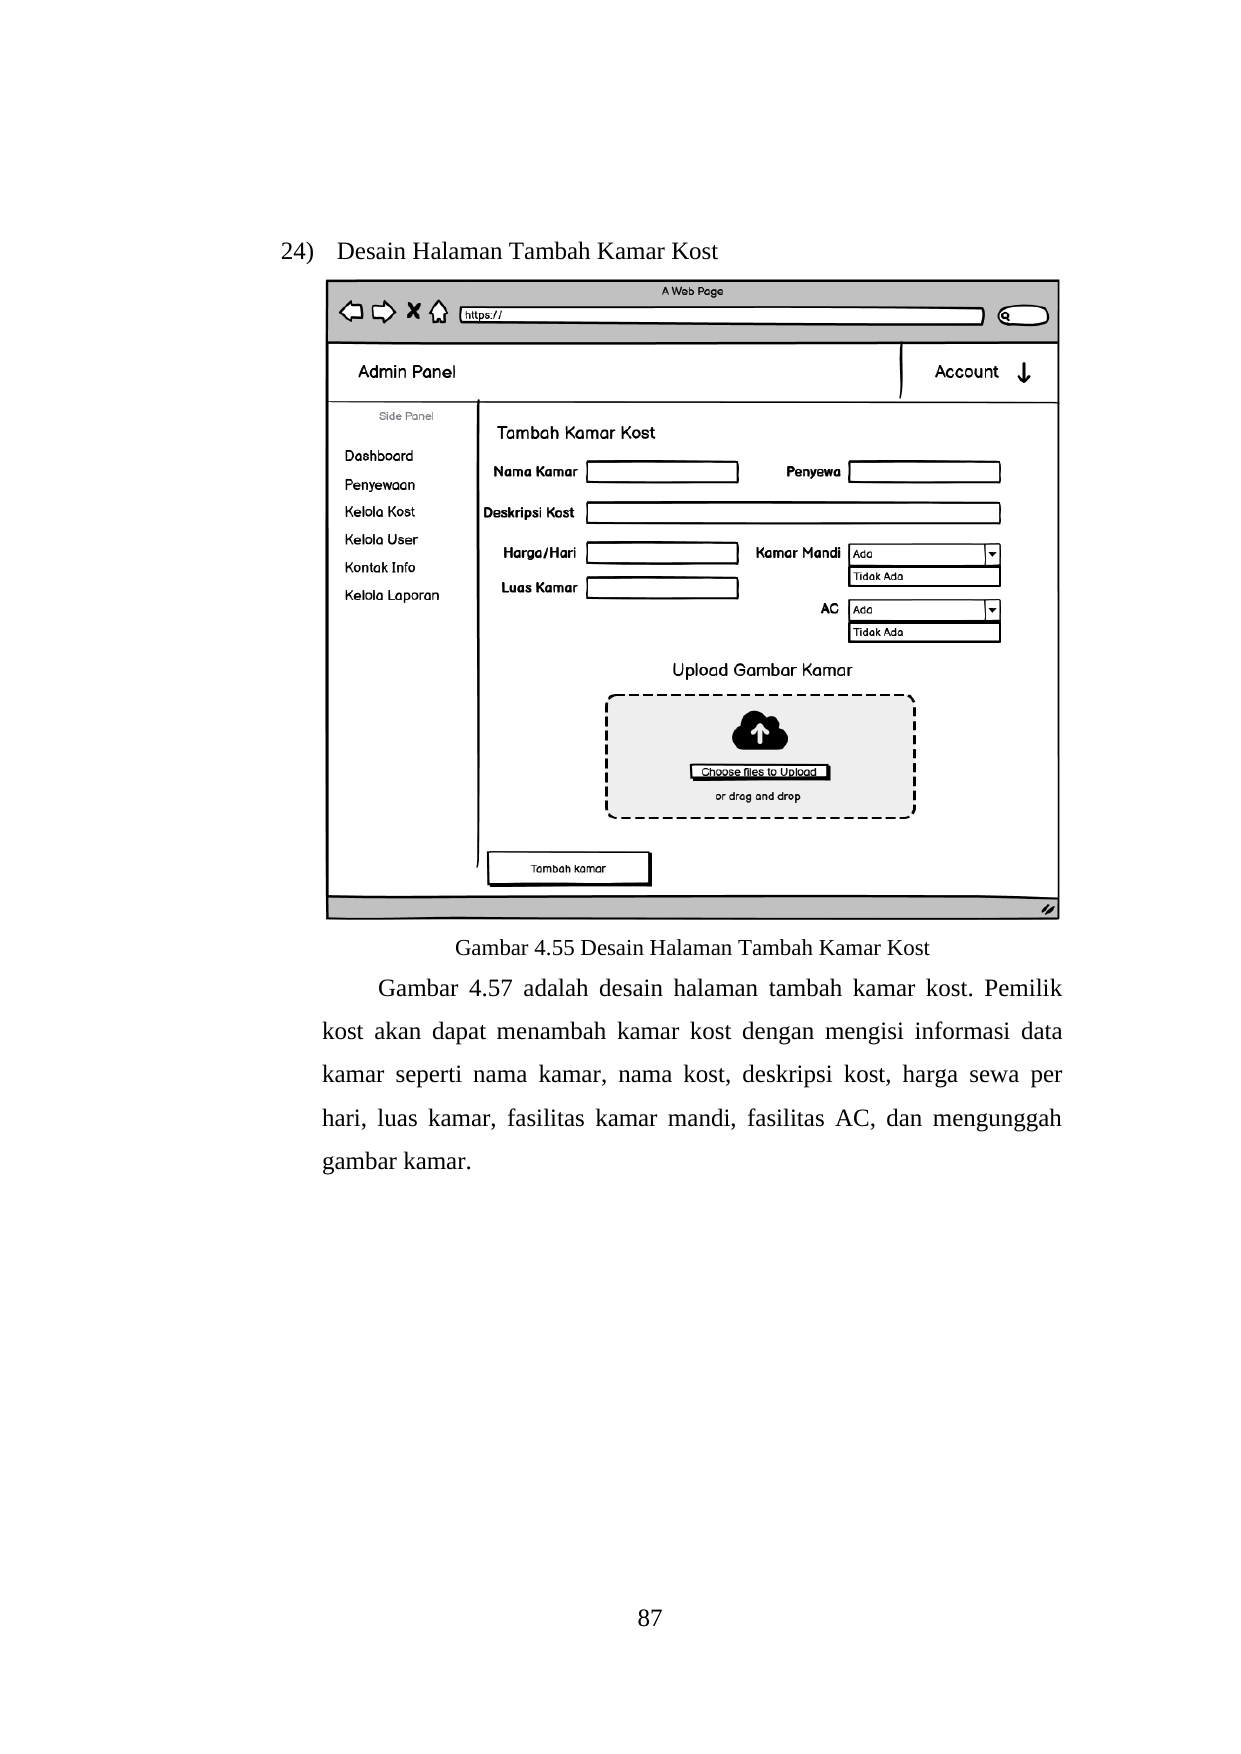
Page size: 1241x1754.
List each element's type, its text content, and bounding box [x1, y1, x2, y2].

text Gambar 4.57 adalah desain halaman tambah kamar kost. Pemilik kost akan dapat menambah kamar kost dengan mengisi informasi data kamar seperti nama kamar, nama kost, deskripsi kost, harga sewa per hari, luas kamar, fasilitas kamar mandi, fasilitas AC, dan mengunggah gambar kamar. [322, 973, 1063, 1174]
subtitle Desain Halaman Tambah Kamar Kost [281, 236, 1063, 265]
picture [325, 279, 1060, 920]
text Gambar 4.55 Desain Halaman Tambah Kamar Kost [322, 934, 1063, 960]
